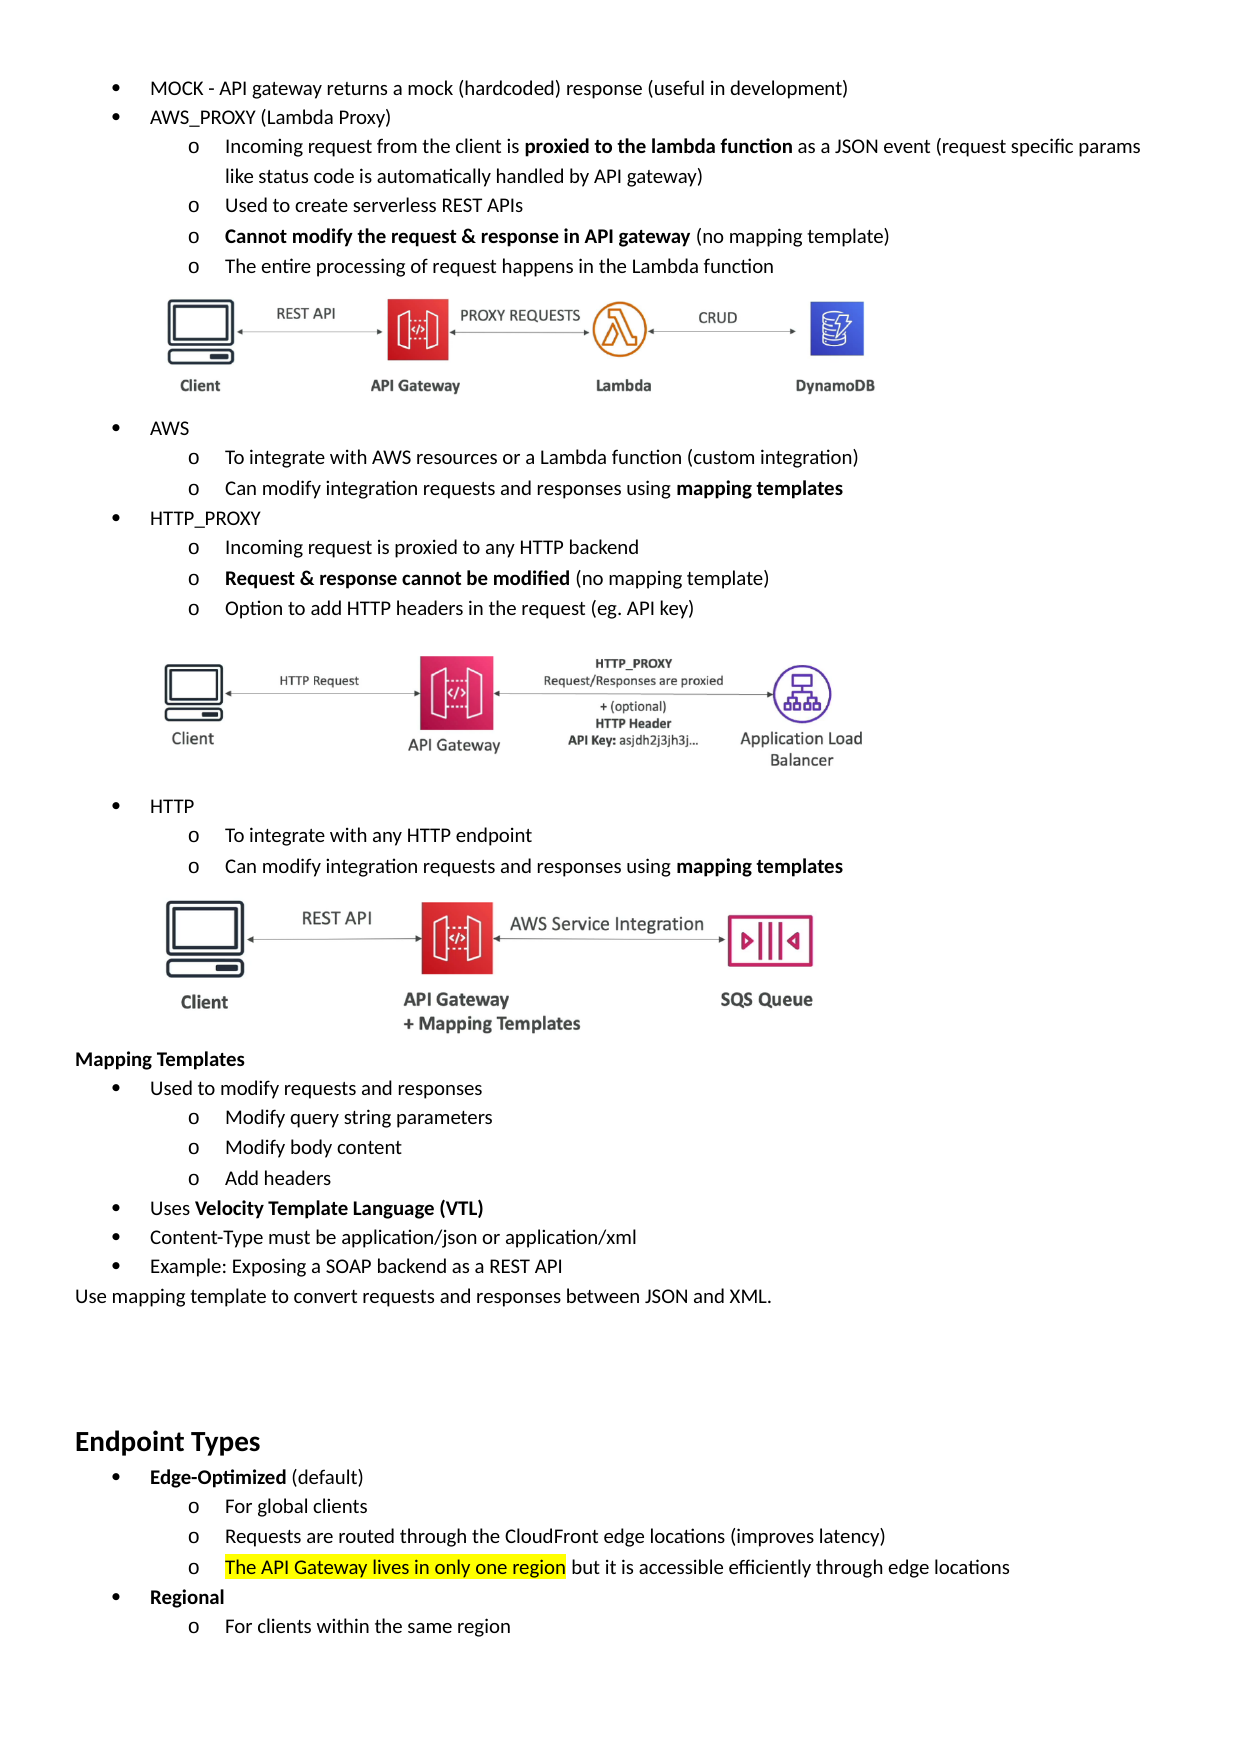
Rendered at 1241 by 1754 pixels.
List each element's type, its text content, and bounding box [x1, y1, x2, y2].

list For clients within the same region [187, 1614, 1165, 1640]
list Modify body content [187, 1134, 1165, 1161]
picture [150, 625, 876, 789]
list Example: Exposing a SOAP backend as a REST API [112, 1254, 1165, 1279]
list The entire processing of request happens in the Lambda function [187, 253, 1165, 280]
text Endpoint Types [75, 1423, 1165, 1459]
list Requests are routed through the CloudFront edge locations (improves latency) [187, 1524, 1165, 1550]
list Option to add HTTP headers in the request (eg. API key) [187, 595, 1165, 622]
list For global clients [187, 1493, 1165, 1520]
list Cannot modify the request & response in API gateway (no mapping template) [187, 223, 1165, 249]
list Uses Velocity Template Language (VTL) [112, 1195, 1165, 1221]
list HTTP_PROXY [112, 505, 1165, 531]
list Used to modify requests and responses [112, 1075, 1165, 1100]
text Use mapping template to convert requests and responses between JSON and XML. [75, 1283, 1165, 1308]
list Incoming request from the client is proxied to the lambda function as a JSON event (request specific params like status code is automatically handled by API gateway) [187, 133, 1165, 189]
list Can modify integration requests and responses using mapping templates [187, 475, 1165, 501]
list AWS [112, 415, 1165, 441]
text Mapping Templates [75, 1046, 1165, 1071]
list Request & response cannot be modified (no mapping template) [187, 565, 1165, 591]
list HTTP [112, 793, 1165, 819]
list Add headers [187, 1165, 1165, 1191]
list Used to create serverless REST APIs [187, 193, 1165, 219]
list Modify query string parameters [187, 1104, 1165, 1131]
list AWS_PROXY (Lambda Proxy) [112, 104, 1165, 129]
list Edge-Optimized (default) [112, 1464, 1165, 1489]
list Incoming request is proxied to any HTTP backend [187, 534, 1165, 561]
list Can modify integration requests and responses using mapping templates [187, 853, 1165, 879]
list To integrate with AWS resources or a Lambda function (custom integration) [187, 444, 1165, 471]
picture [150, 883, 838, 1042]
list Content-Type must be application/json or application/xml [112, 1224, 1165, 1250]
list The API Gateway lives in only one region but it is accessible efficiently through edge locations [187, 1554, 1165, 1581]
list To integrate with any HTTP endpoint [187, 822, 1165, 849]
list Regional [112, 1584, 1165, 1610]
picture [150, 283, 898, 411]
list MOCK - API gateway returns a mock (hardcoded) response (useful in development) [112, 75, 1165, 100]
